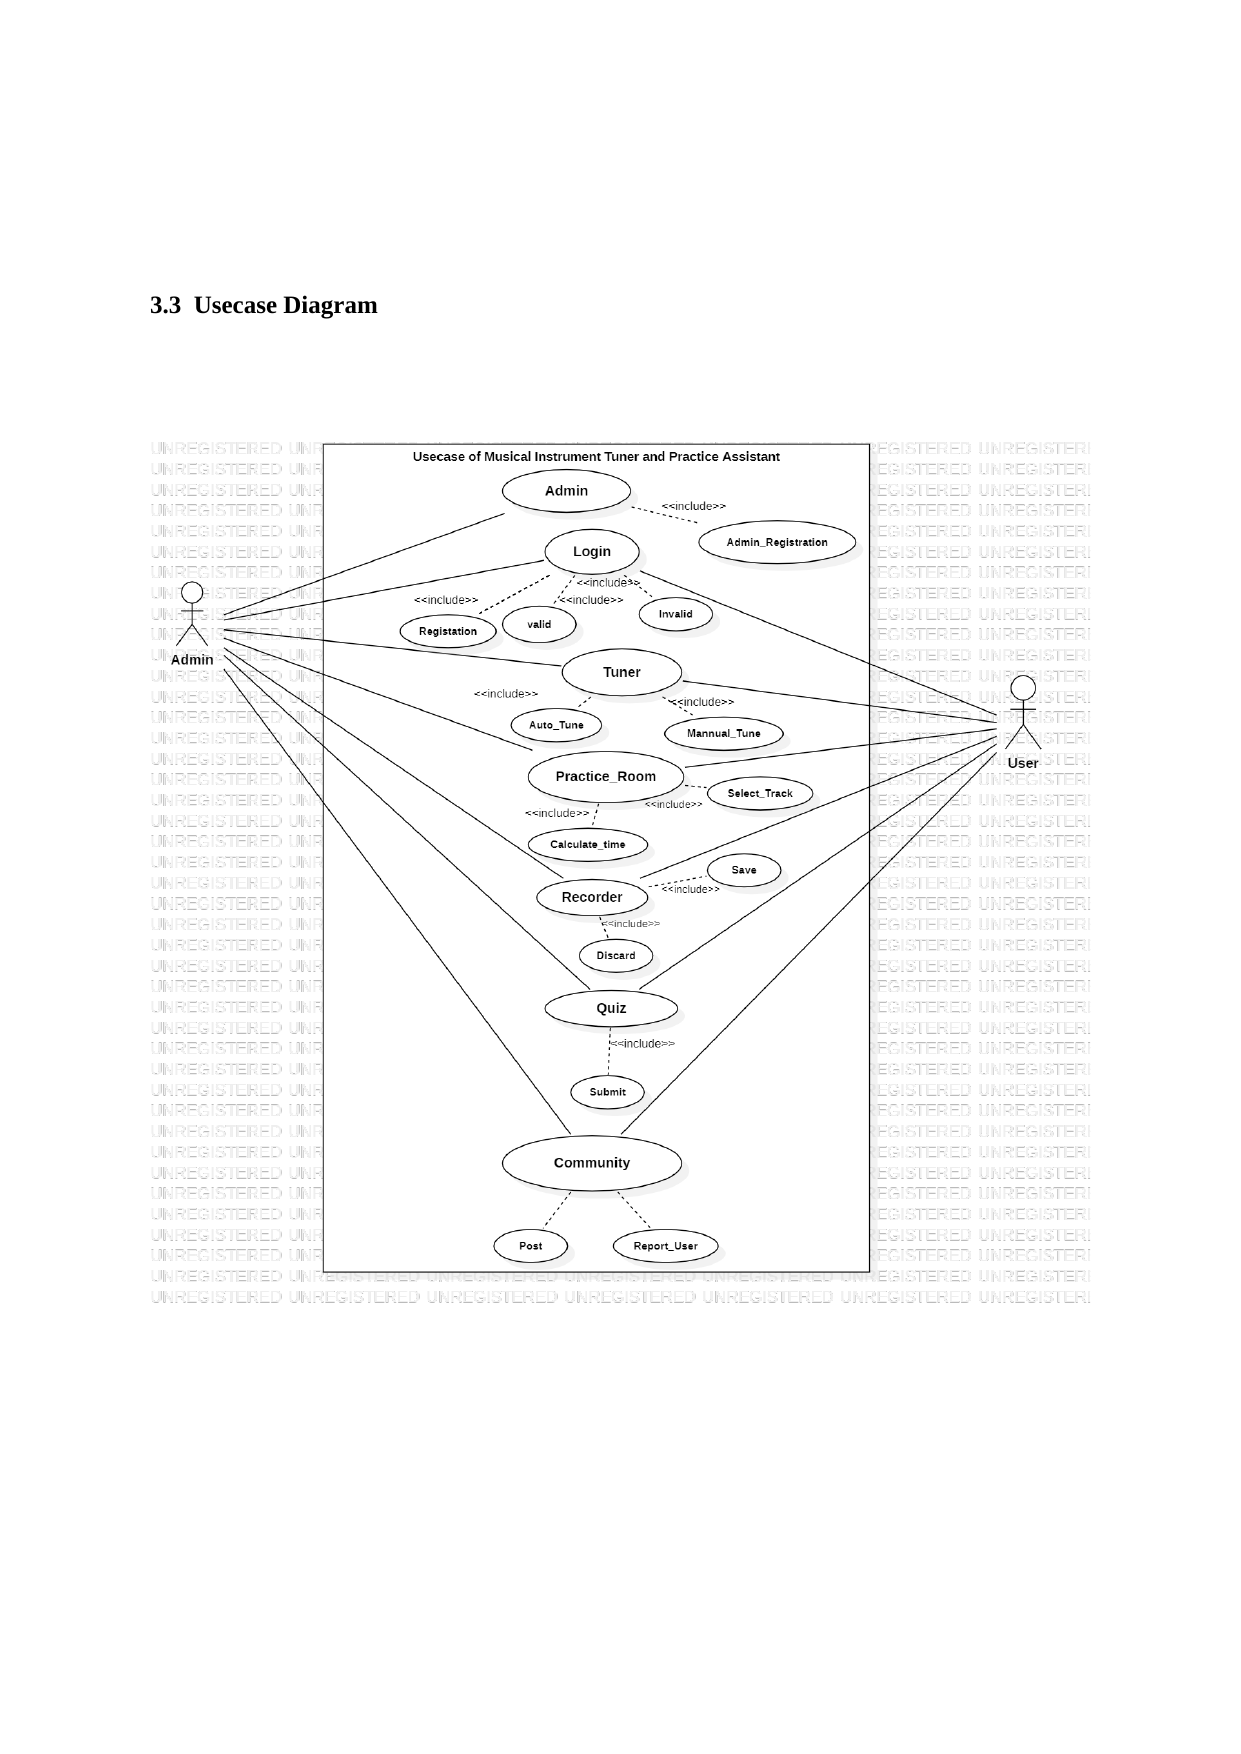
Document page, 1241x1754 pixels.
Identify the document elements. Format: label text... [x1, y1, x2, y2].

picture [150, 433, 1091, 1314]
text 3.3 Usecase Diagram [150, 291, 1090, 319]
